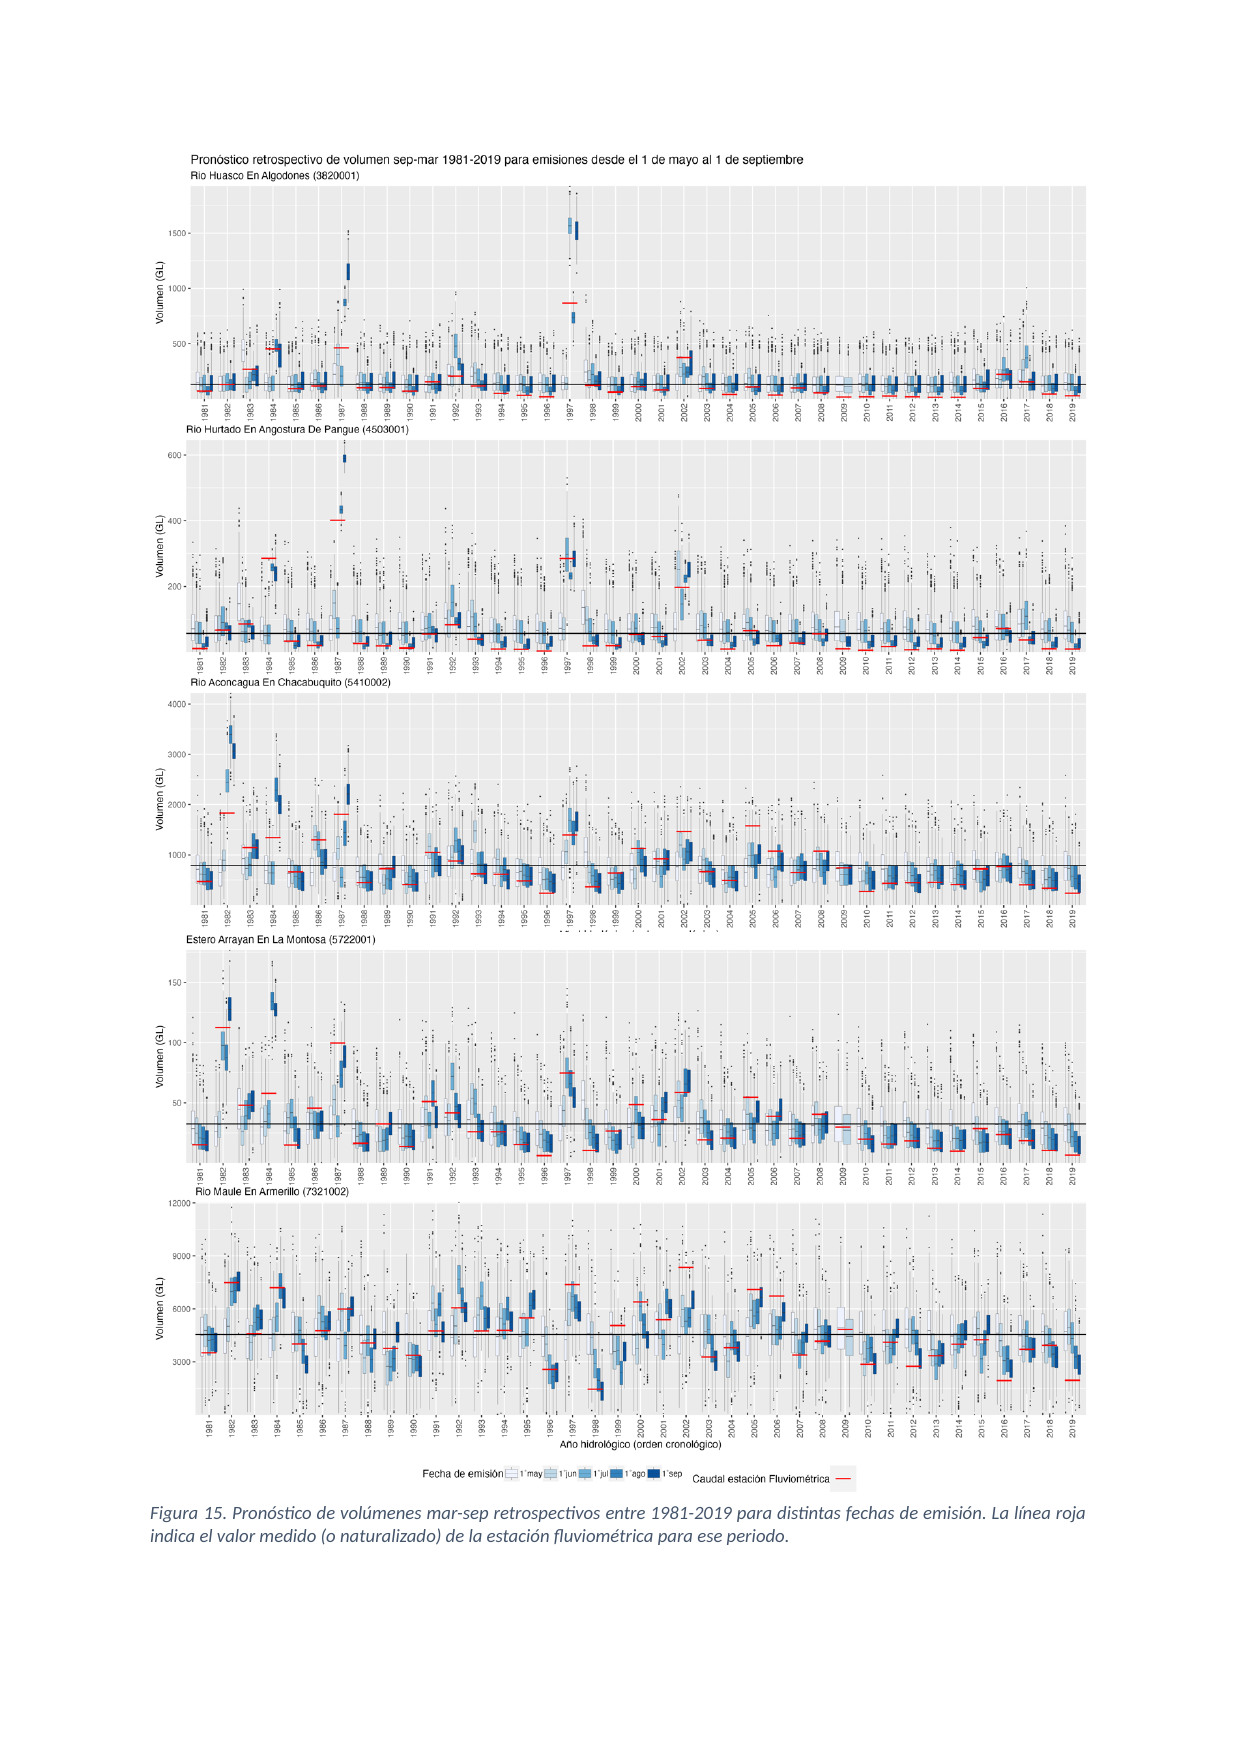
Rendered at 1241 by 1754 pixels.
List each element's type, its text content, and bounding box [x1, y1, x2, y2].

text Figura 15. Pronóstico de volúmenes mar-sep retrospectivos entre 1981-2019 para distintas fechas de emisión. La línea roja indica el valor medido (o naturalizado) de la estación fluviométrica para ese periodo. [150, 1502, 1090, 1547]
picture [150, 150, 1091, 1502]
